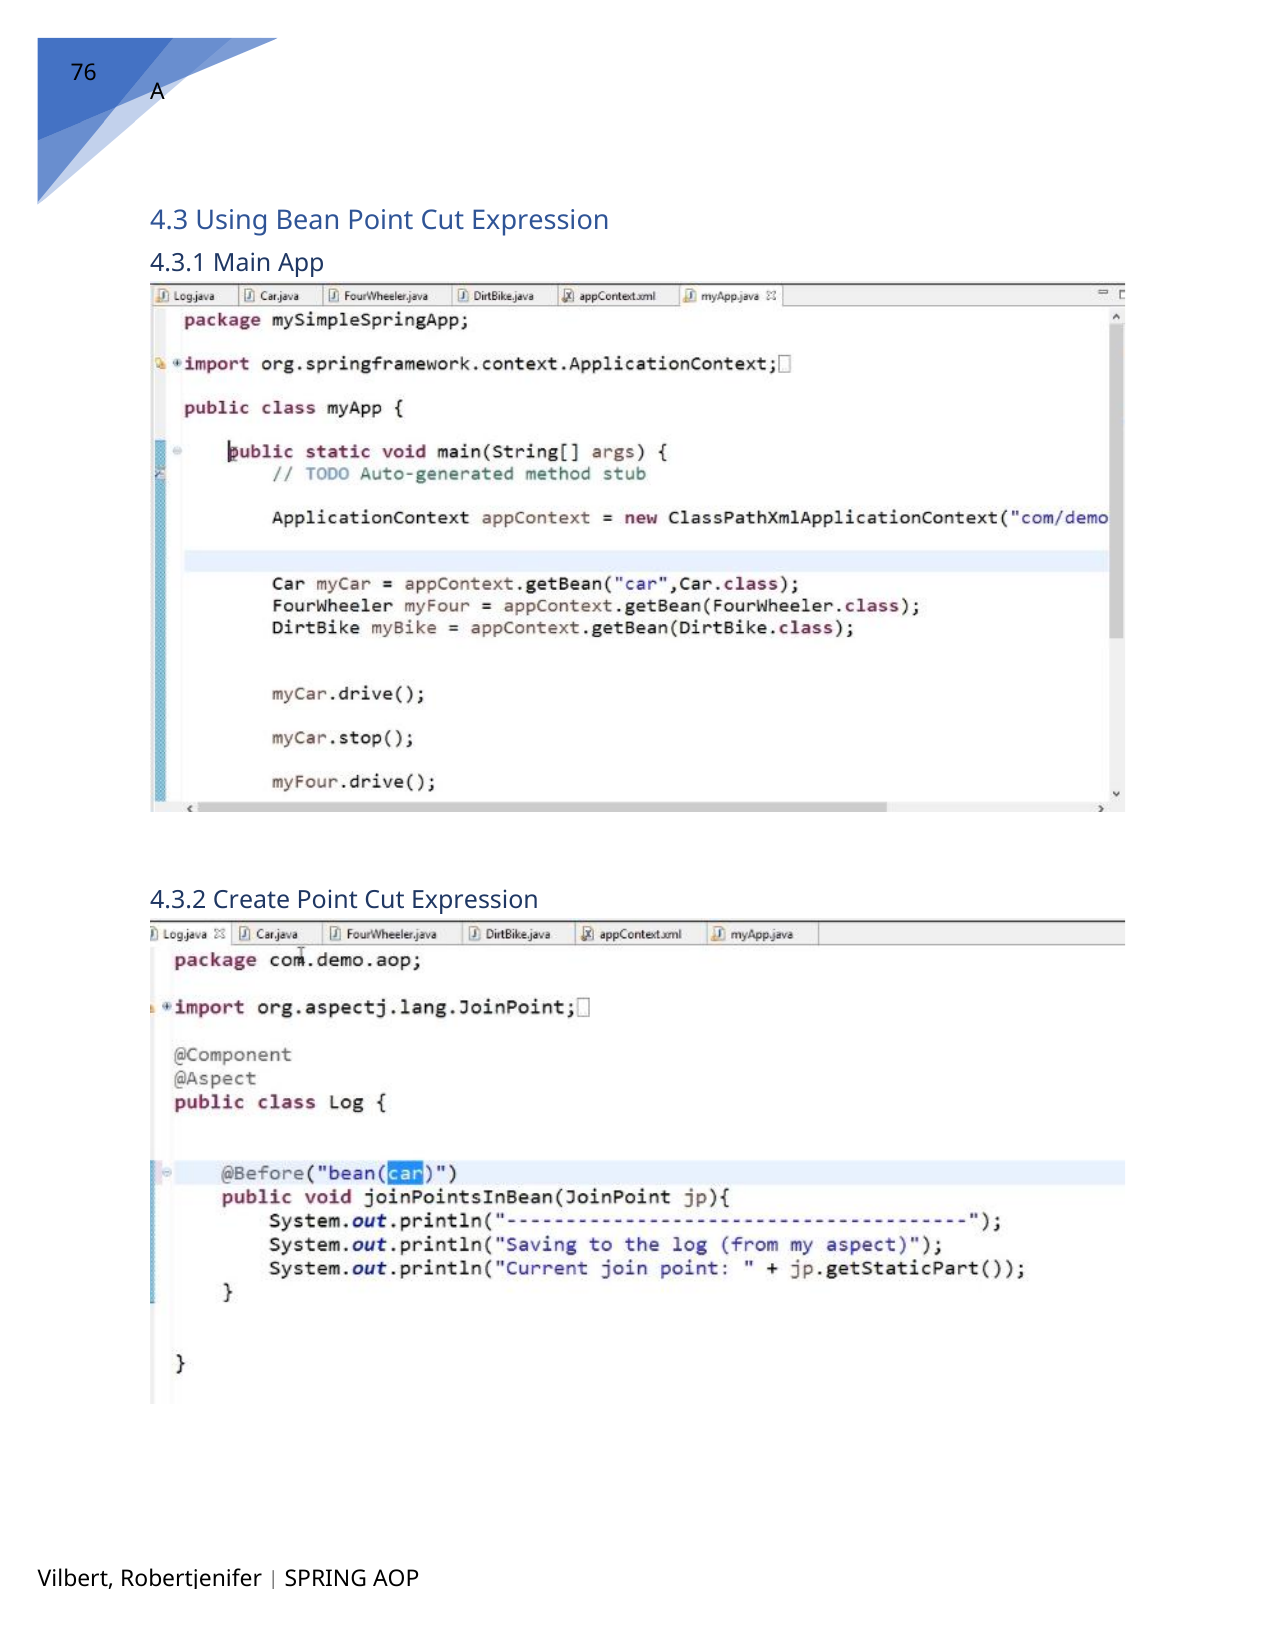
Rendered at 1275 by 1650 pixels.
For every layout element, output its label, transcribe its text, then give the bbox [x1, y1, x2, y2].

picture [150, 918, 1125, 1404]
picture [150, 281, 1125, 812]
picture [37, 37, 279, 206]
subtitle 4.3 Using Bean Point Cut Expression [150, 200, 1125, 237]
subtitle 4.3.2 Create Point Cut Expression [150, 882, 1125, 916]
subtitle 4.3.1 Main App [150, 244, 1125, 278]
